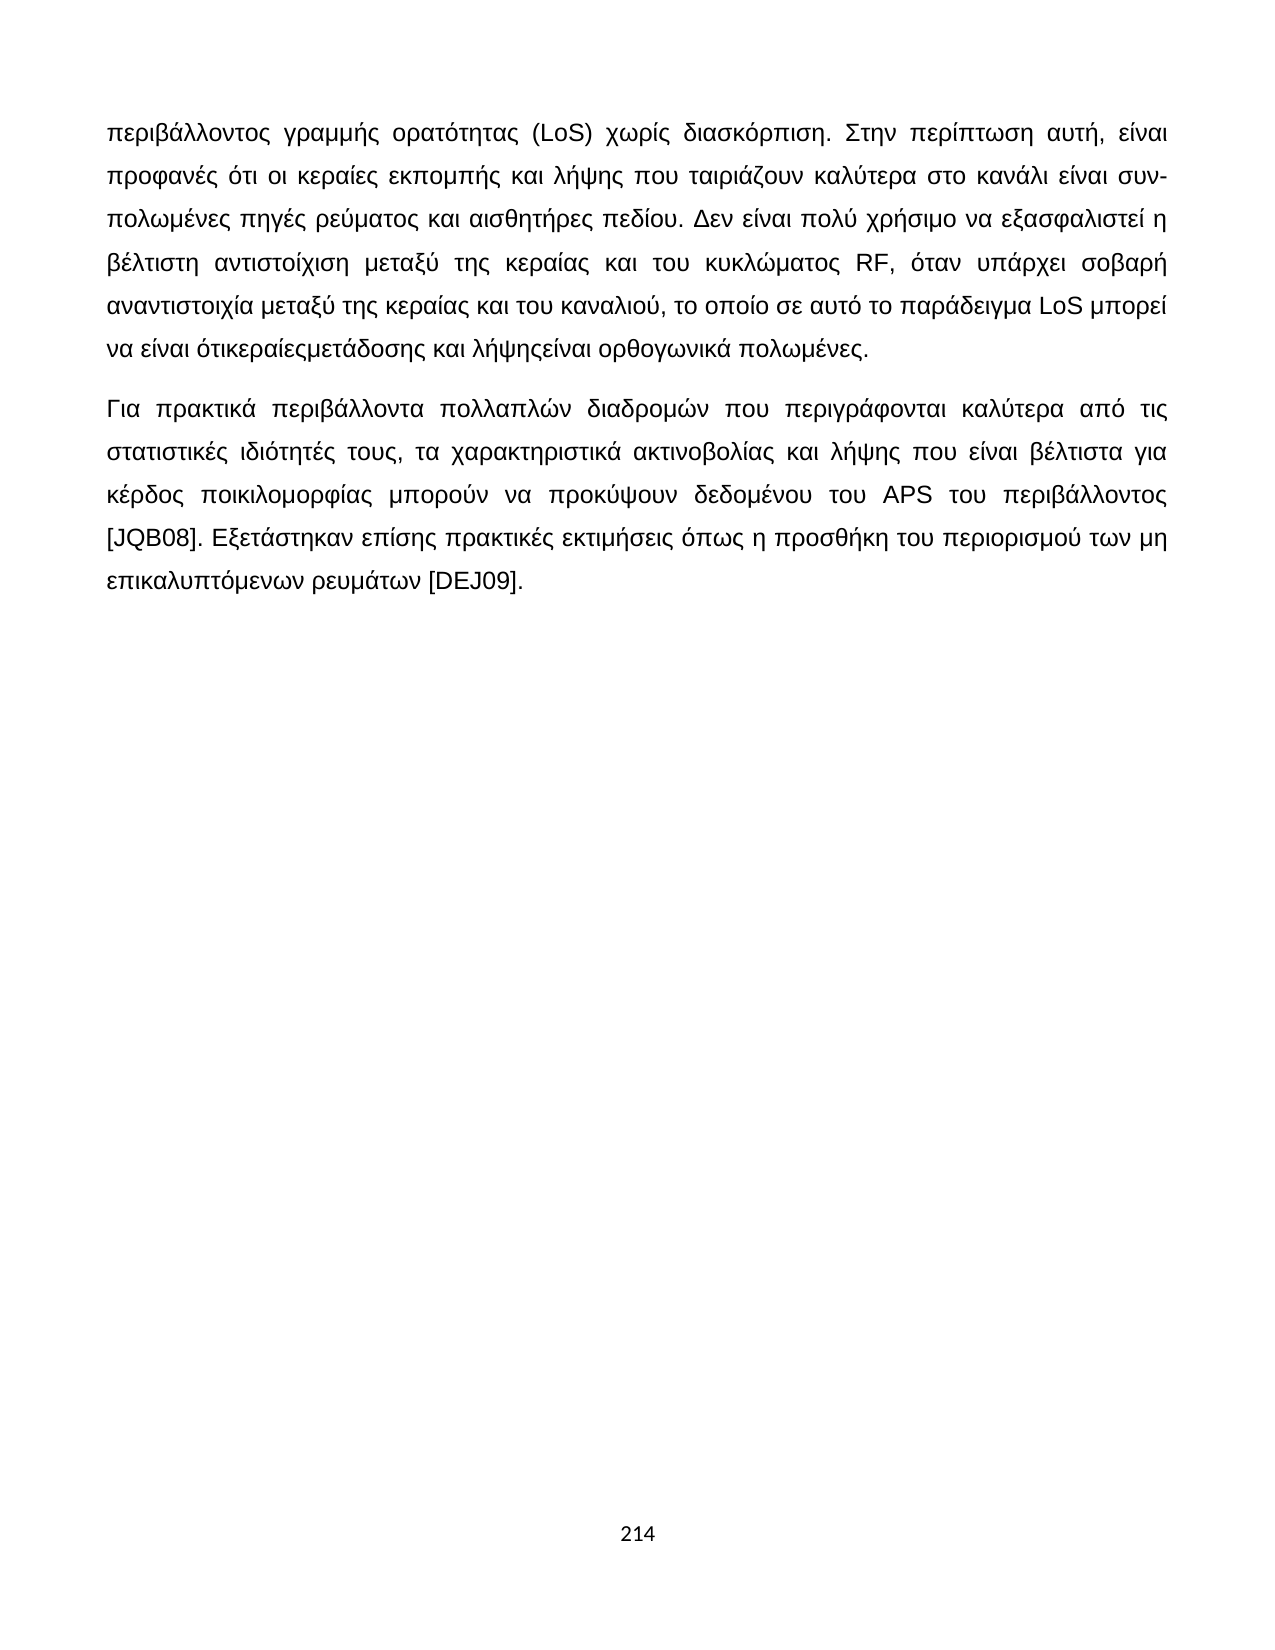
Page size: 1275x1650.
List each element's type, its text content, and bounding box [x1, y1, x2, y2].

text Για πρακτικά περιβάλλοντα πολλαπλών διαδρομών που περιγράφονται καλύτερα από τις στατιστικές ιδιότητές τους, τα χαρακτηριστικά ακτινοβολίας και λήψης που είναι βέλτιστα για κέρδος ποικιλομορφίας μπορούν να προκύψουν δεδομένου του APS του περιβάλλοντος [JQB08]. Εξετάστηκαν επίσης πρακτικές εκτιμήσεις όπως η προσθήκη του περιορισμού των μη επικαλυπτόμενων ρευμάτων [DEJ09]. [106, 393, 1169, 595]
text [106, 118, 1169, 362]
